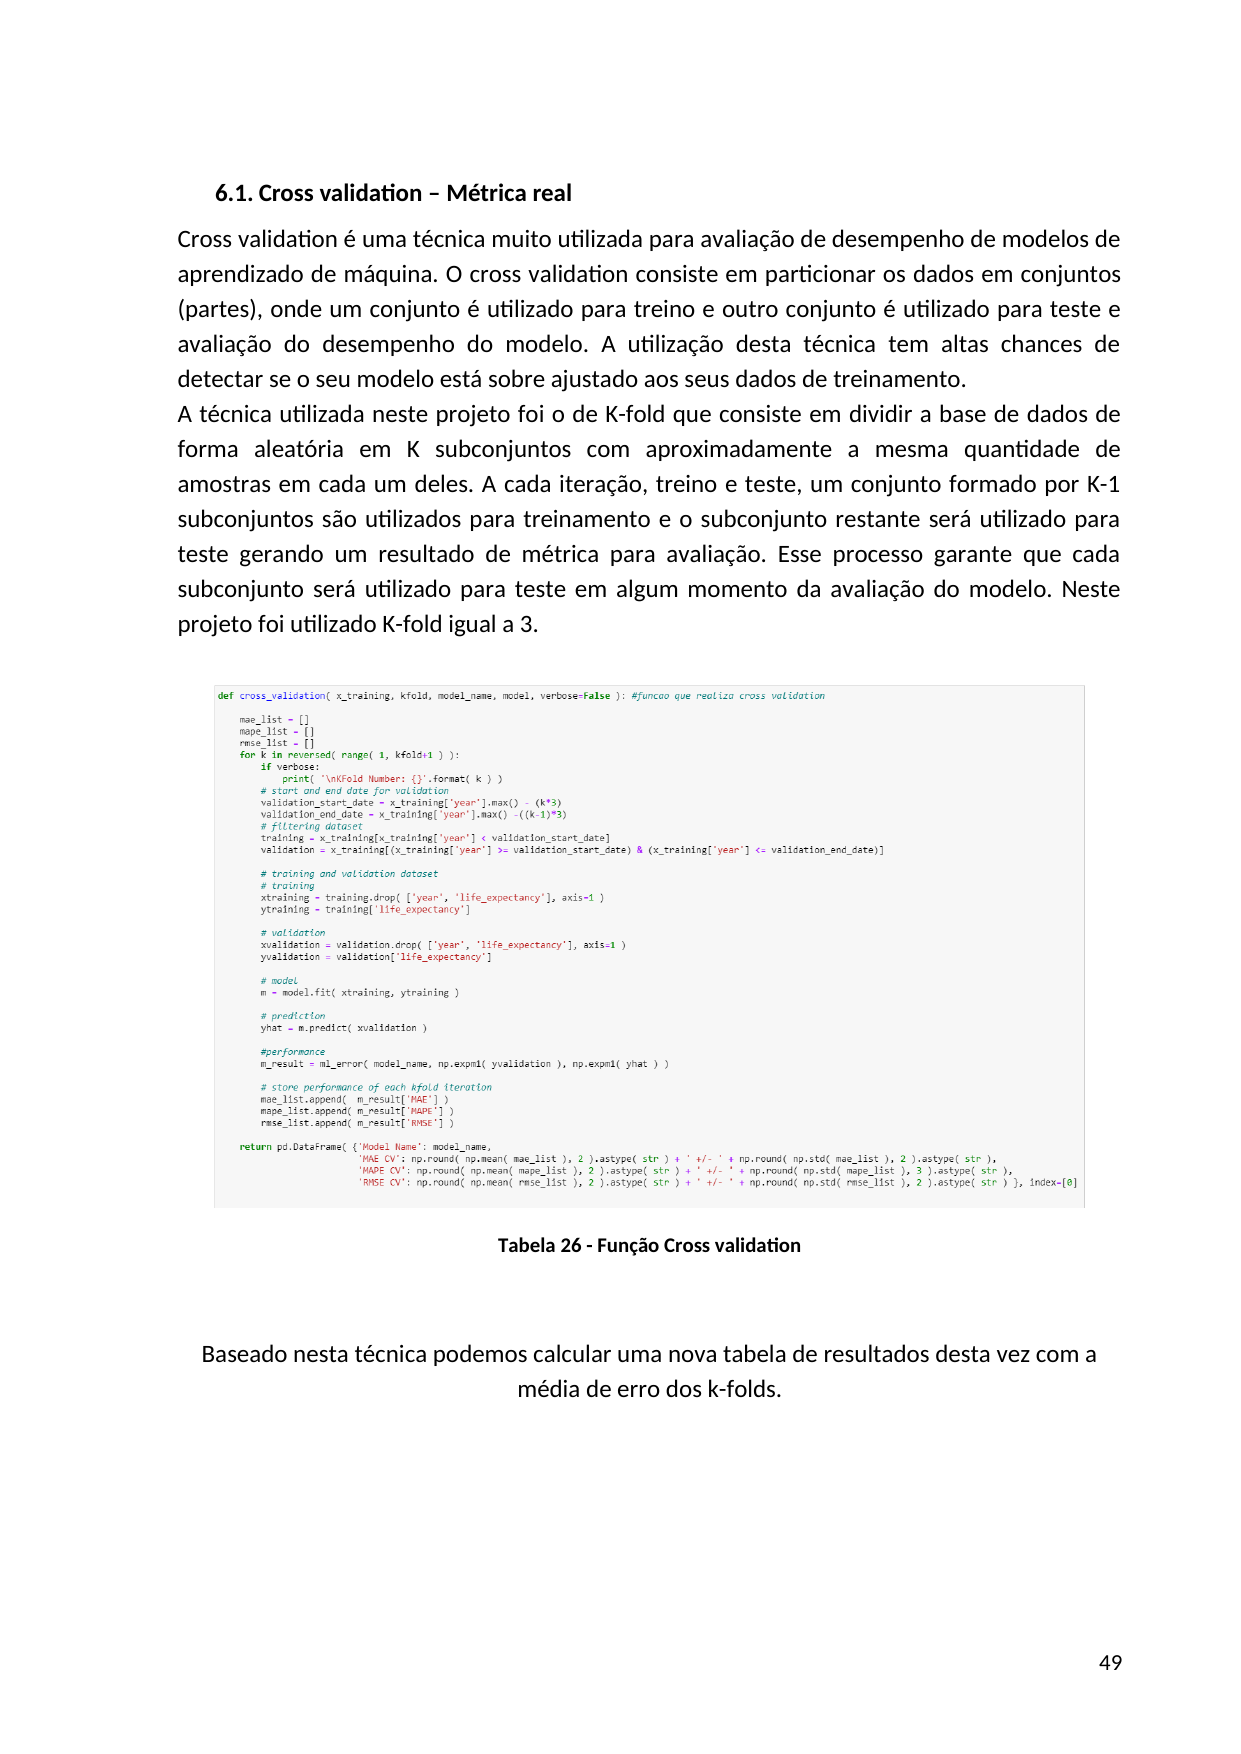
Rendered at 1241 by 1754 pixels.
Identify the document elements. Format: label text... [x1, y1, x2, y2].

text Tabela 26 - Função Cross validation [177, 1233, 1122, 1258]
picture [211, 677, 1089, 1208]
text Baseado nesta técnica podemos calcular uma nova tabela de resultados desta vez com a média de erro dos k-folds. [177, 1338, 1122, 1404]
subtitle Cross validation – Métrica real [215, 177, 1122, 208]
text A técnica utilizada neste projeto foi o de K-fold que consiste em dividir a base de dados de forma aleatória em K subconjuntos com aproximadamente a mesma quantidade de amostras em cada um deles. A cada iteração, treino e teste, um conjunto formado por K-1 subconjuntos são utilizados para treinamento e o subconjunto restante será utilizado para teste gerando um resultado de métrica para avaliação. Esse processo garante que cada subconjunto será utilizado para teste em algum momento da avaliação do modelo. Neste projeto foi utilizado K-fold igual a 3. [177, 398, 1122, 638]
text Cross validation é uma técnica muito utilizada para avaliação de desempenho de modelos de aprendizado de máquina. O cross validation consiste em particionar os dados em conjuntos (partes), onde um conjunto é utilizado para treino e outro conjunto é utilizado para teste e avaliação do desempenho do modelo. A utilização desta técnica tem altas chances de detectar se o seu modelo está sobre ajustado aos seus dados de treinamento. [177, 223, 1122, 393]
